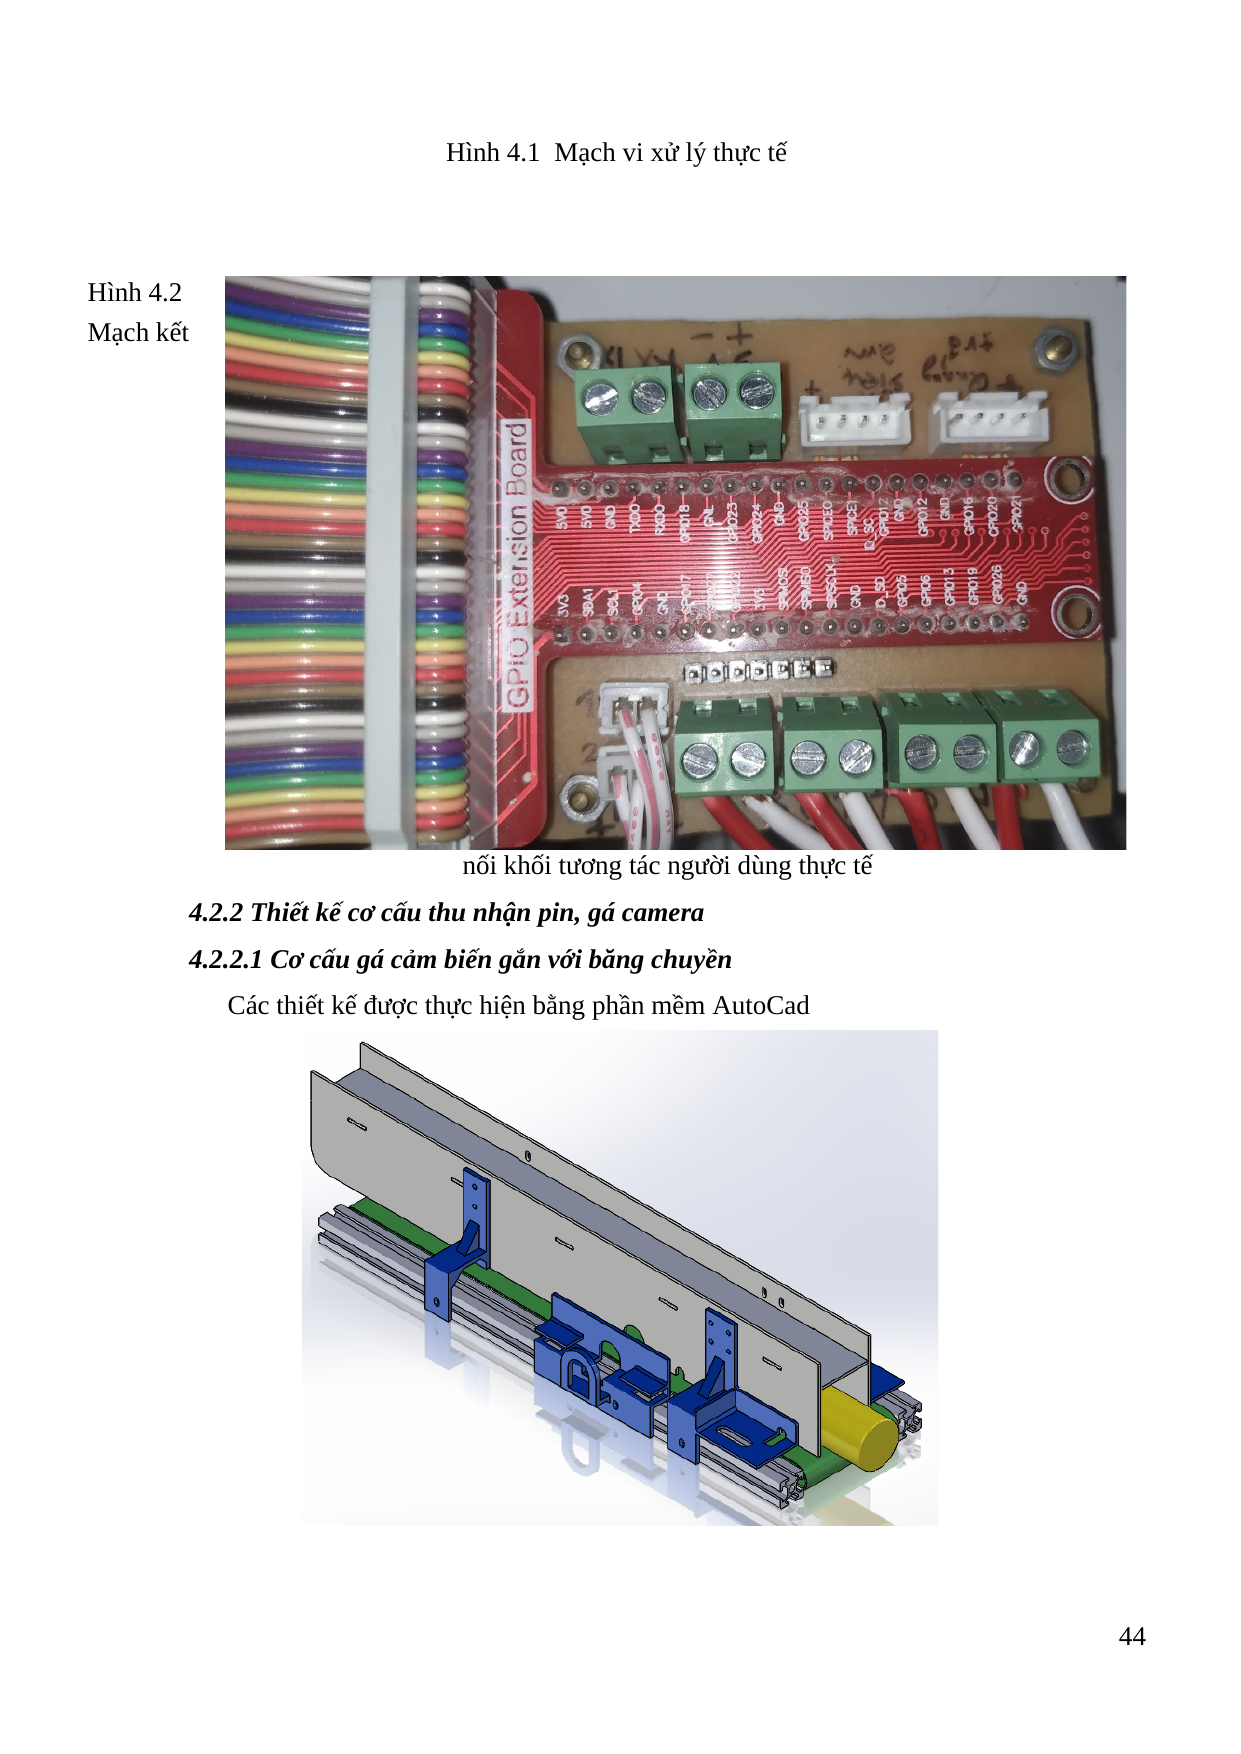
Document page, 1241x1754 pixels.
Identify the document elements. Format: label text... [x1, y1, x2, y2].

subtitle Mạch vi xử lý thực tế [189, 136, 1146, 167]
text Các thiết kế được thực hiện bằng phần mềm AutoCad [189, 989, 1146, 1021]
subtitle Thiết kế cơ cấu thu nhận pin, gá camera [189, 896, 1146, 927]
picture [301, 1030, 939, 1526]
picture [225, 276, 1127, 850]
subtitle Cơ cấu gá cảm biến gắn với băng chuyền [189, 943, 1146, 974]
